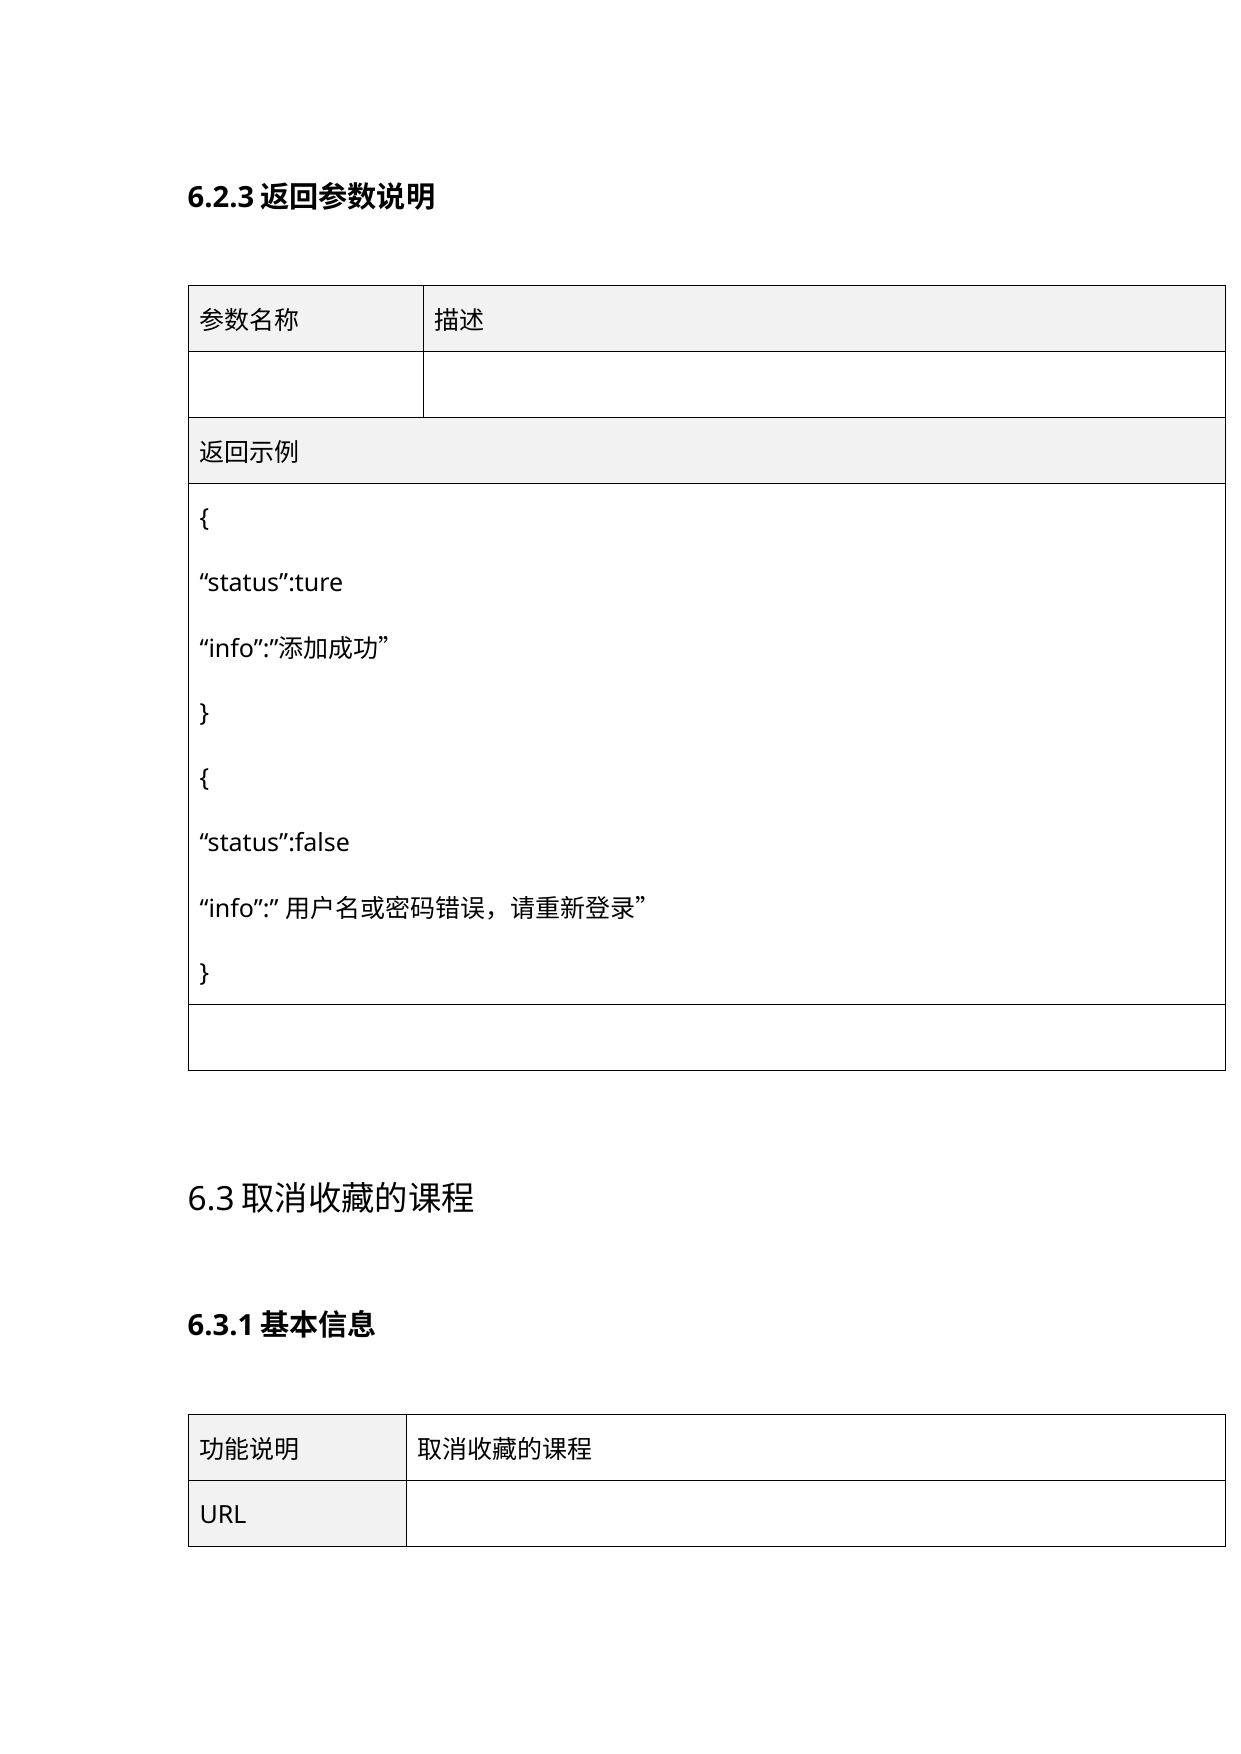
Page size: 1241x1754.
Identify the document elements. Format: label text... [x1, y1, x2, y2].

table_cell [424, 352, 1225, 417]
table_cell URL [189, 1481, 406, 1546]
table_cell [189, 352, 423, 417]
table_cell 返回示例 [189, 418, 1225, 483]
table_header 参数名称 [189, 286, 423, 351]
subtitle 6.3.1基本信息 [187, 1291, 1053, 1356]
table_cell [189, 1005, 1225, 1070]
table_header 取消收藏的课程 [407, 1415, 1225, 1480]
table_cell [407, 1481, 1225, 1546]
table_header 功能说明 [189, 1415, 406, 1480]
subtitle 6.2.3返回参数说明 [187, 162, 1053, 227]
subtitle 6.3取消收藏的课程 [187, 1163, 1053, 1228]
table_header 描述 [424, 286, 1225, 351]
table_cell { “status”:ture “info”:”添加成功” } { “status”:false “info”:” 用户名或密码错误，请重新登录” } [189, 484, 1225, 1004]
